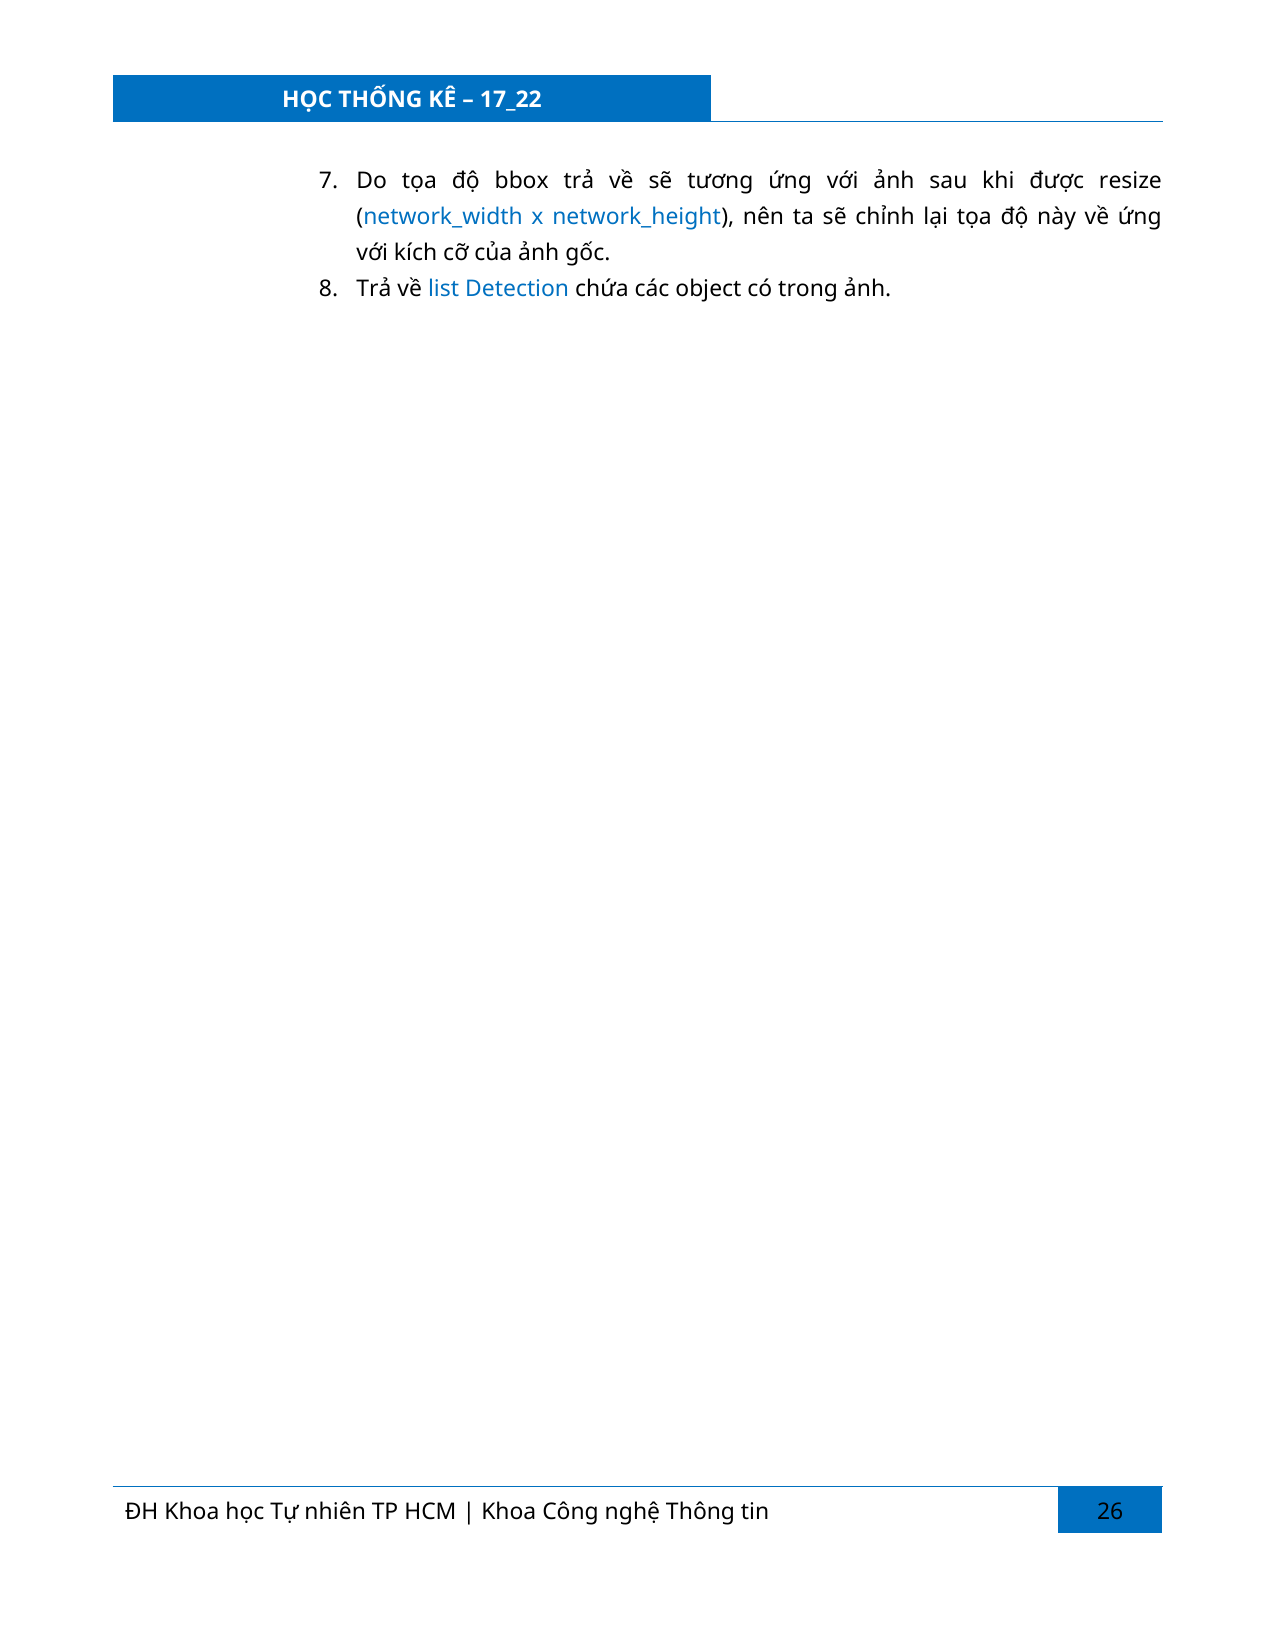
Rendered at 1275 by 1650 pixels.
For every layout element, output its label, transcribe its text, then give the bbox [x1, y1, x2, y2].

list Do tọa độ bbox trả về sẽ tương ứng với ảnh sau khi được resize (network_width x network_height), nên ta sẽ chỉnh lại tọa độ này về ứng với kích cỡ của ảnh gốc. [319, 164, 1162, 267]
list Trả về list Detection chứa các object có trong ảnh. [319, 272, 1162, 303]
